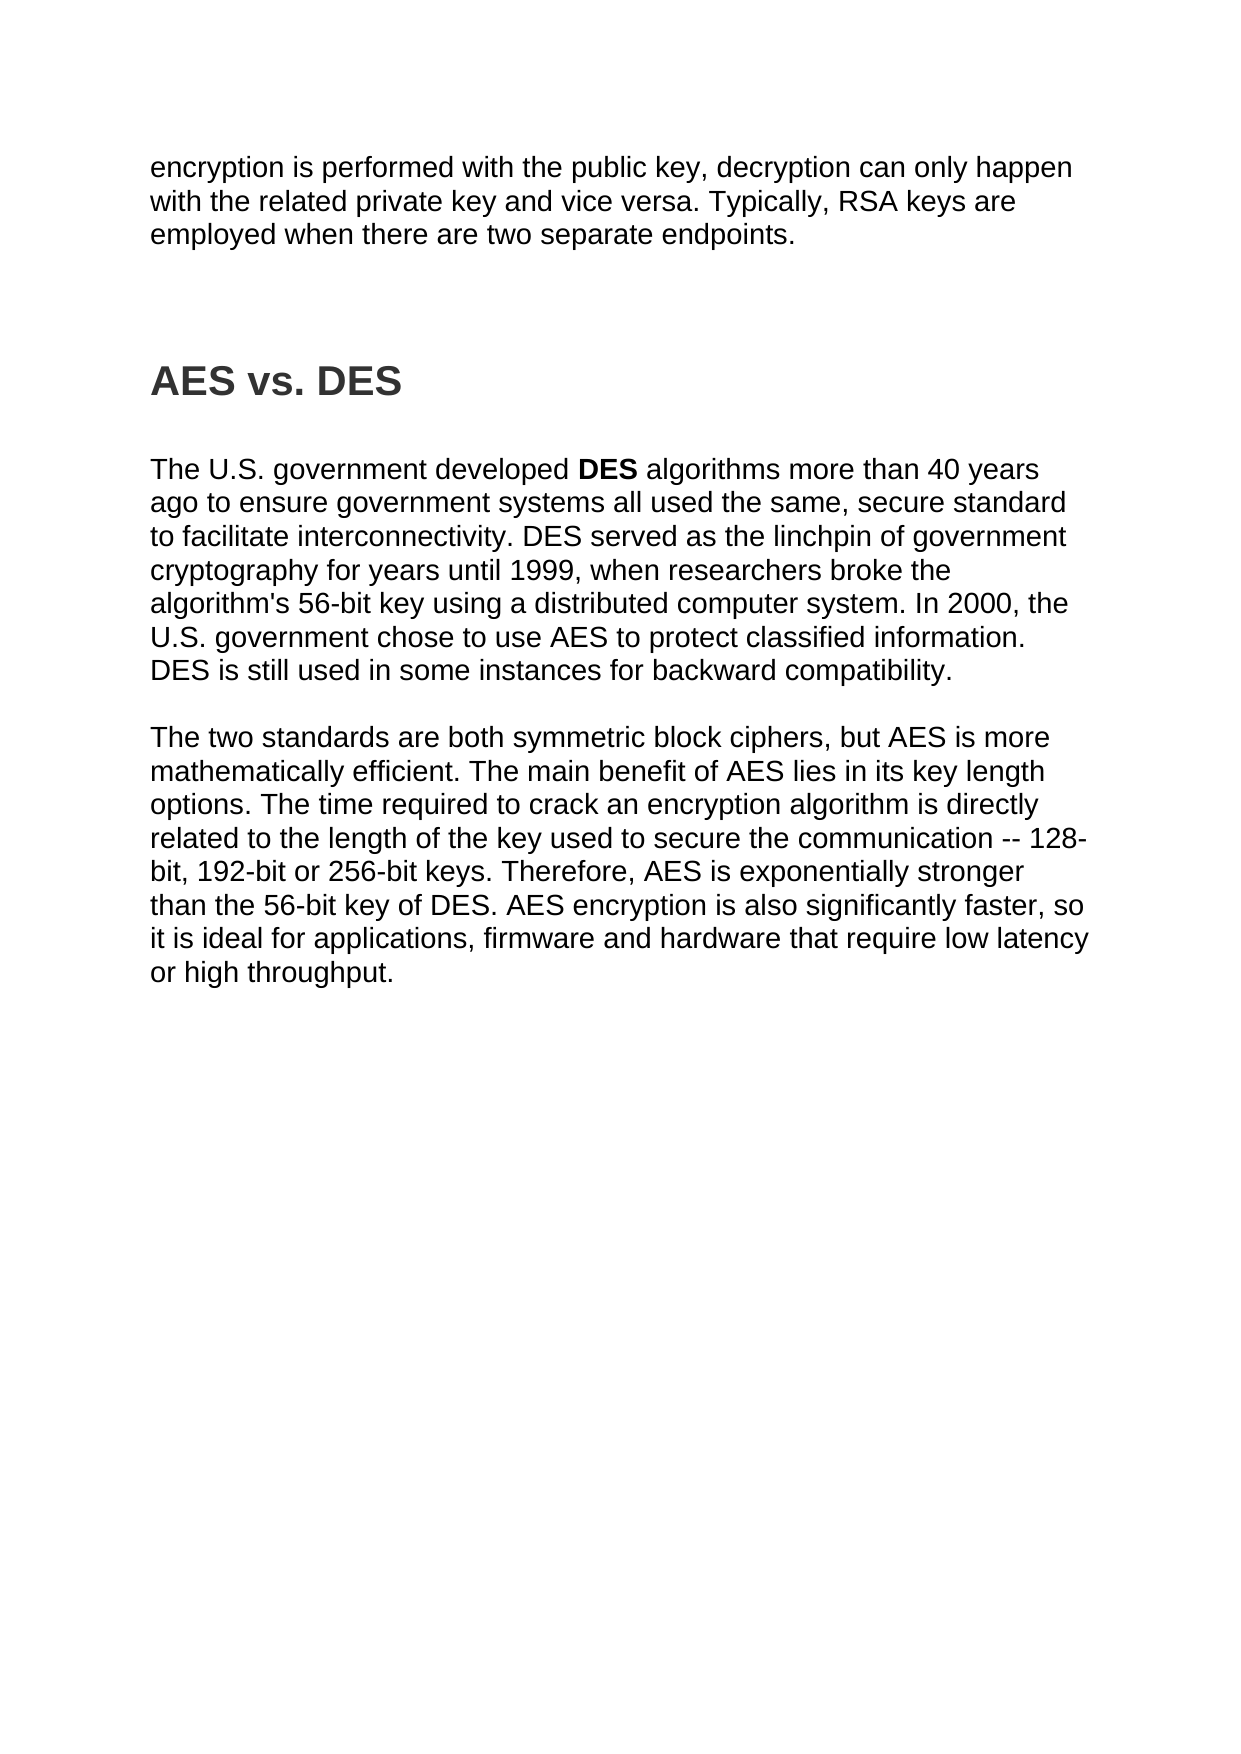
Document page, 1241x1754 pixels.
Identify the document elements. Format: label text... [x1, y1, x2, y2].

text The U.S. government developed DES algorithms more than 40 years ago to ensure government systems all used the same, secure standard to facilitate interconnectivity. DES served as the linchpin of government cryptography for years until 1999, when researchers broke the algorithm's 56-bit key using a distributed computer system. In 2000, the U.S. government chose to use AES to protect classified information. DES is still used in some instances for backward compatibility. [150, 452, 1090, 687]
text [150, 150, 1090, 251]
text The two standards are both symmetric block ciphers, but AES is more mathematically efficient. The main benefit of AES lies in its key length options. The time required to crack an encryption algorithm is directly related to the length of the key used to secure the communication -- 128-bit, 192-bit or 256-bit keys. Therefore, AES is exponentially stronger [150, 720, 1090, 888]
text AES vs. DES [150, 356, 1090, 404]
text than the 56-bit key of DES. AES encryption is also significantly faster, so it is ideal for applications, firmware and hardware that require low latency or high throughput. [150, 888, 1090, 988]
